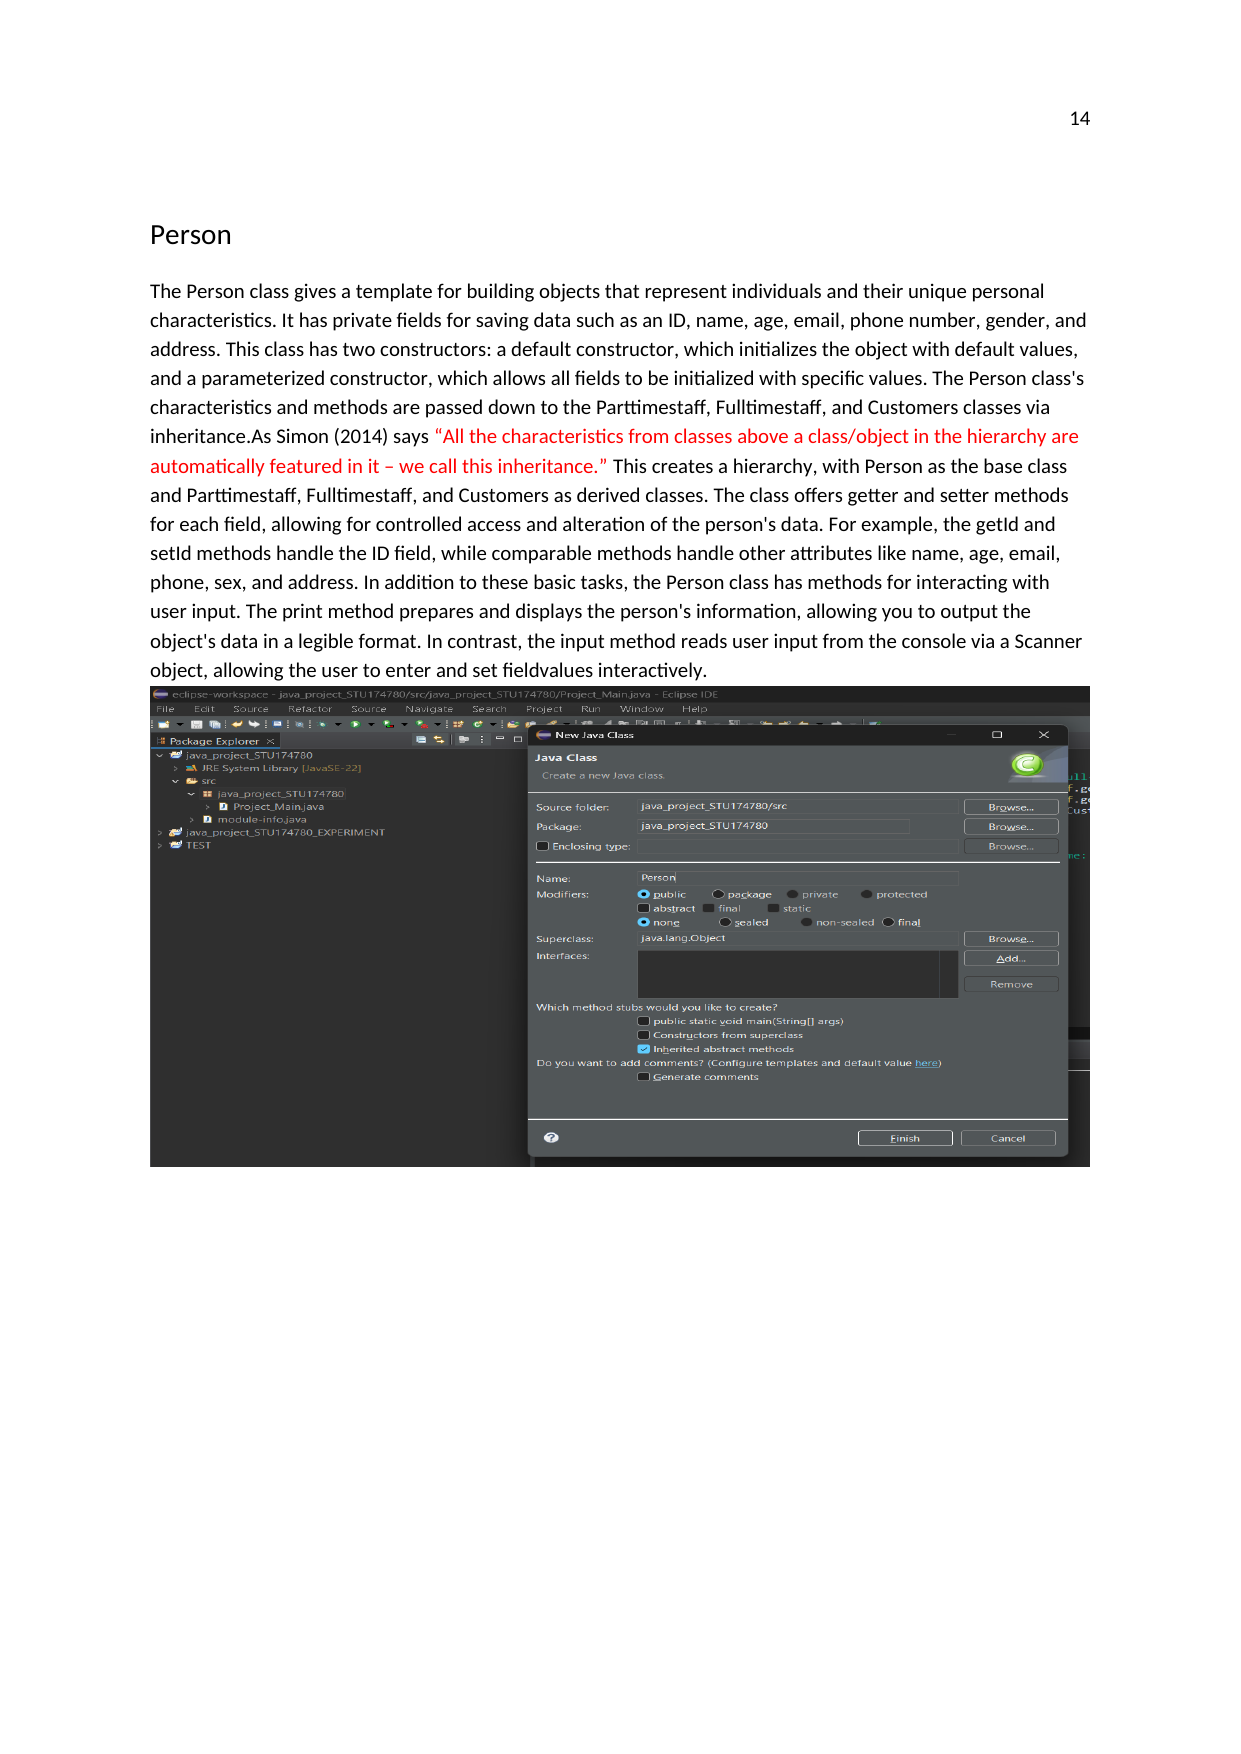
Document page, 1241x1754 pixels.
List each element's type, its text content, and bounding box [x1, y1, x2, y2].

text Person [150, 216, 1090, 252]
text The Person class gives a template for building objects that represent individuals and their unique personal characteristics. It has private fields for saving data such as an ID, name, age, email, phone number, gender, and address. This class has two constructors: a default constructor, which initializes the object with default values, and a parameterized constructor, which allows all fields to be initialized with specific values. The Person class's characteristics and methods are passed down to the Parttimestaff, Fulltimestaff, and Customers classes via inheritance.As Simon (2014) says “All the characteristics from classes above a class/object in the hierarchy are automatically featured in it – we call this inheritance.” This creates a hierarchy, with Person as the base class and Parttimestaff, Fulltimestaff, and Customers as derived classes. The class offers getter and setter methods for each field, allowing for controlled access and alteration of the person's data. For example, the getId and setId methods handle the ID field, while comparable methods handle other attributes like name, age, email, phone, sex, and address. In addition to these basic tasks, the Person class has methods for interacting with user input. The print method prepares and displays the person's information, allowing you to output the object's data in a legible format. In contrast, the input method reads user input from the console via a Scanner object, allowing the user to enter and set fieldvalues interactively. [150, 278, 1090, 686]
picture [150, 686, 1090, 1167]
